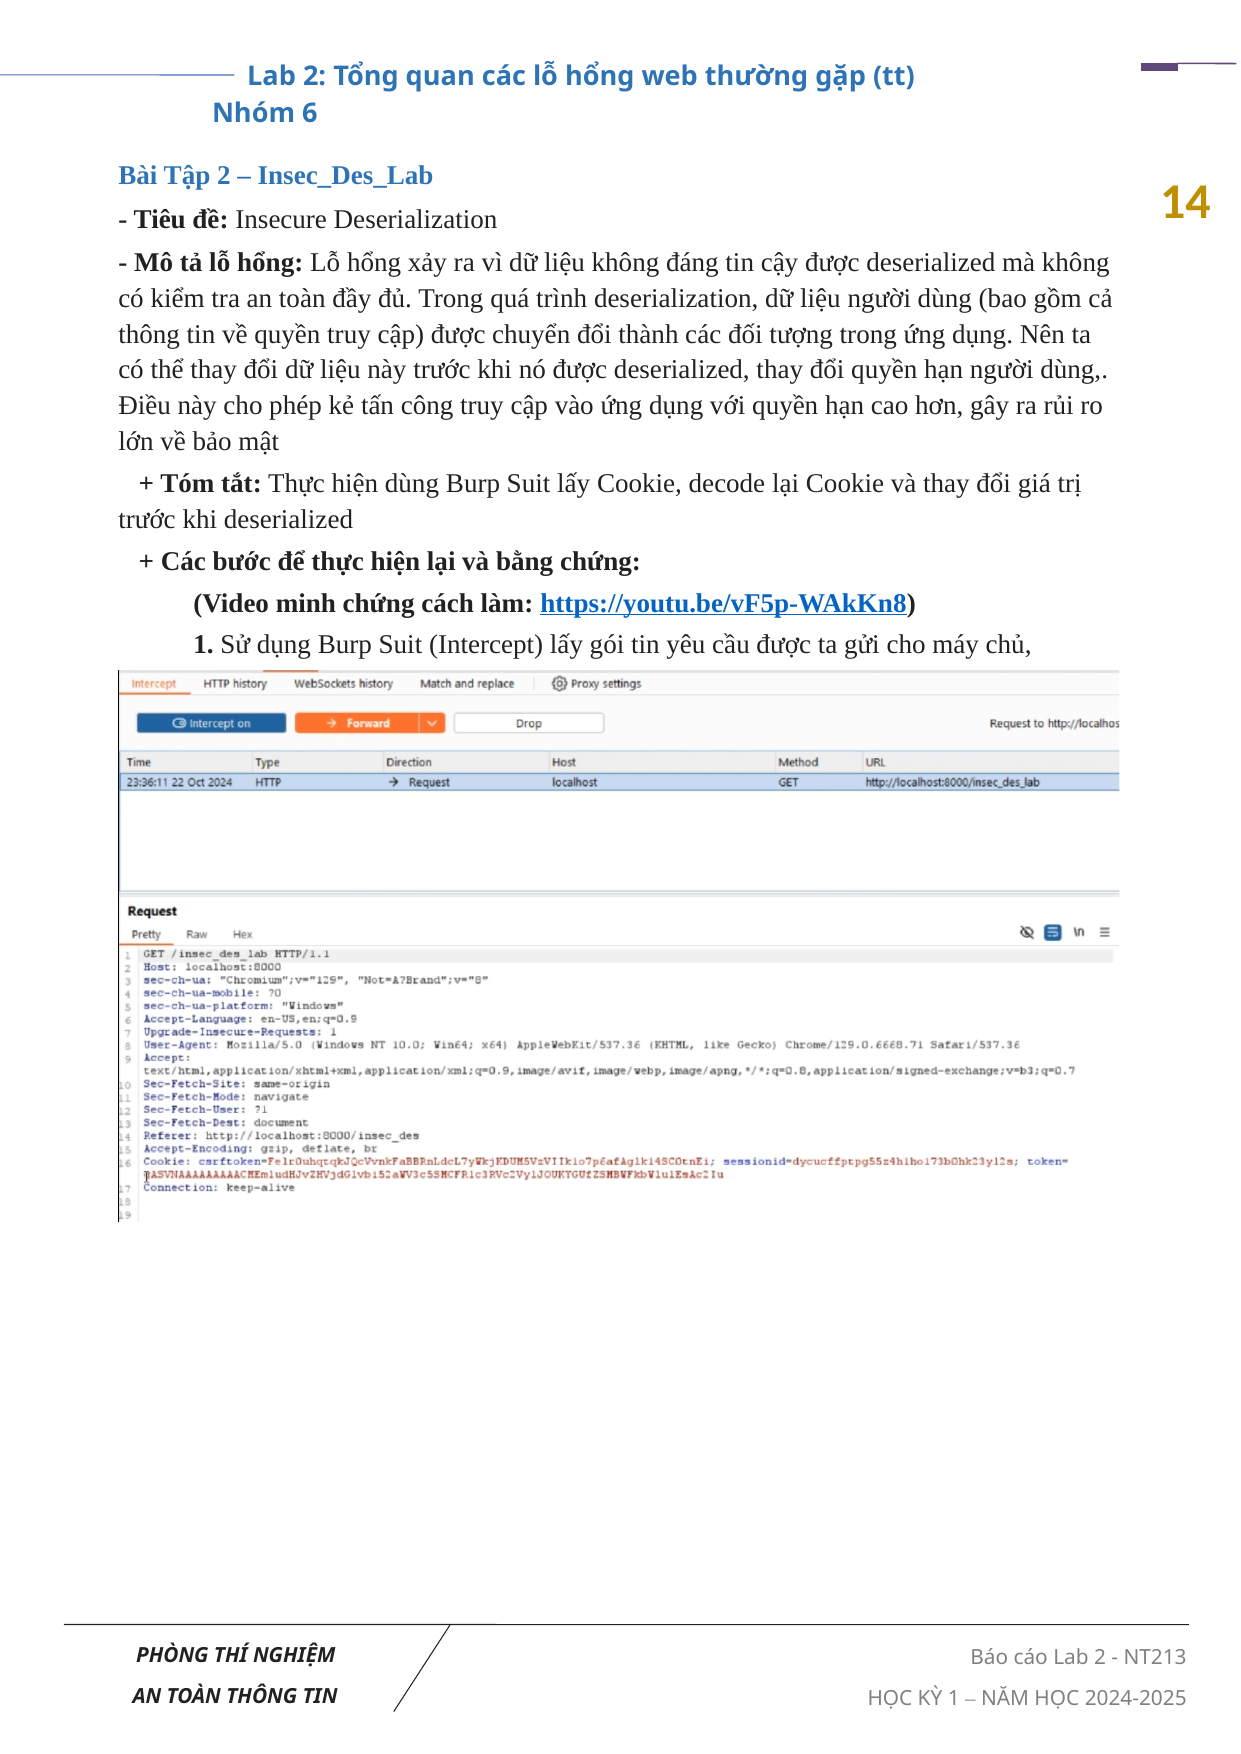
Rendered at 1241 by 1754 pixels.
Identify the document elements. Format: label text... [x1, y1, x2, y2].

picture [118, 670, 1120, 1222]
text + Tóm tắt: Thực hiện dùng Burp Suit lấy Cookie, decode lại Cookie và thay đổi giá trị trước khi deserialized [118, 467, 1122, 534]
text - Tiêu đề: Insecure Deserialization [118, 203, 1122, 234]
text Bài Tập 2 – Insec_Des_Lab [118, 159, 1122, 190]
text + Các bước để thực hiện lại và bằng chứng: [118, 545, 1122, 576]
list 1. Sử dụng Burp Suit (Intercept) lấy gói tin yêu cầu được ta gửi cho máy chủ, [193, 629, 1122, 660]
text - Mô tả lỗ hổng: Lỗ hổng xảy ra vì dữ liệu không đáng tin cậy được deserialized mà không có kiểm tra an toàn đầy đủ. Trong quá trình deserialization, dữ liệu người dùng (bao gồm cả thông tin về quyền truy cập) được chuyển đổi thành các đối tượng trong ứng dụng. Nên ta có thể thay đổi dữ liệu này trước khi nó được deserialized, thay đổi quyền hạn người dùng,. Điều này cho phép kẻ tấn công truy cập vào ứng dụng với quyền hạn cao hơn, gây ra rủi ro lớn về bảo mật [118, 246, 1122, 456]
text (Video minh chứng cách làm: https://youtu.be/vF5p-WAkKn8) [118, 587, 1122, 618]
